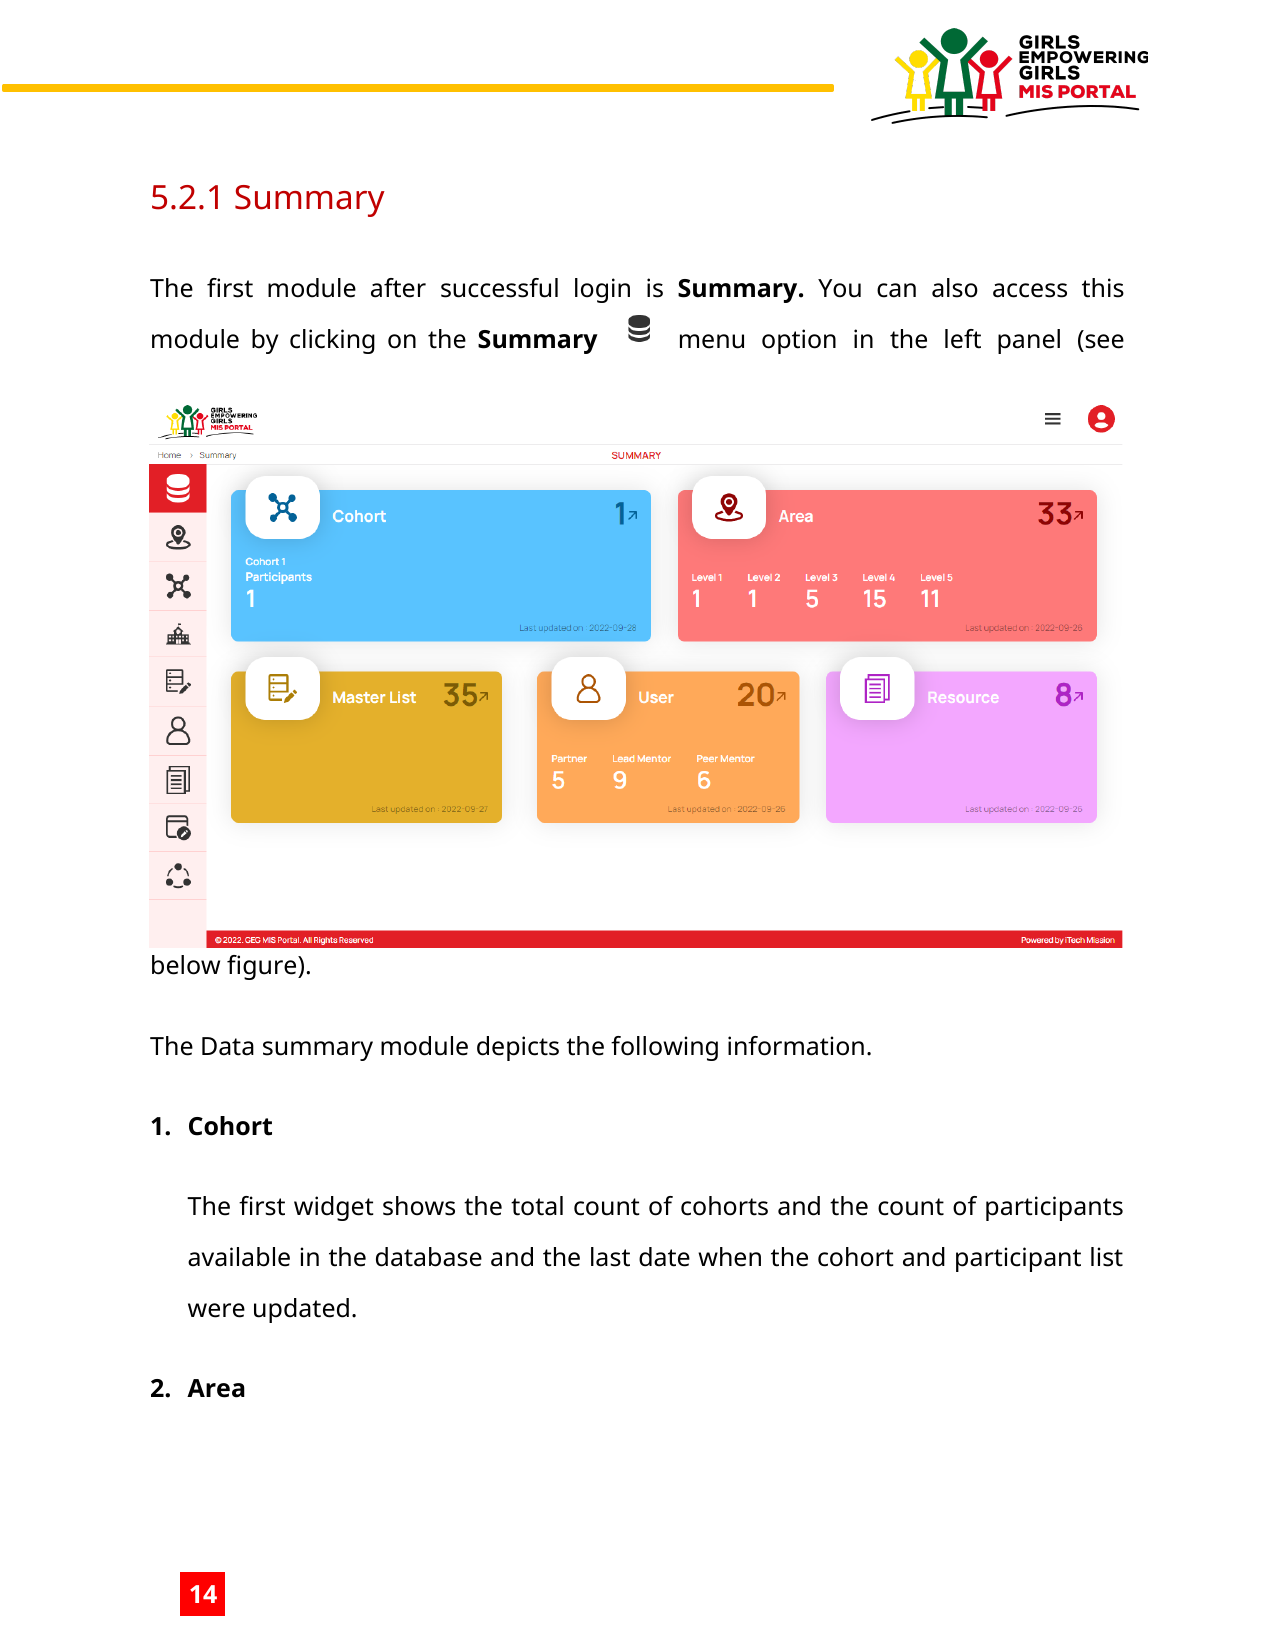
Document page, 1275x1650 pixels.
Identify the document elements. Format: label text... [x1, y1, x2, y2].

text The first widget shows the total count of cohorts and the count of participants available in the database and the last date when the cohort and participant list were updated. [187, 1189, 1125, 1325]
subtitle 5.2.1 Summary [150, 174, 1125, 219]
picture [149, 400, 1123, 948]
picture [871, 28, 1148, 125]
list Area [150, 1371, 1125, 1405]
list Cohort [150, 1108, 1125, 1142]
picture [616, 311, 659, 350]
text The Data summary module depicts the following information. [150, 1028, 1125, 1062]
